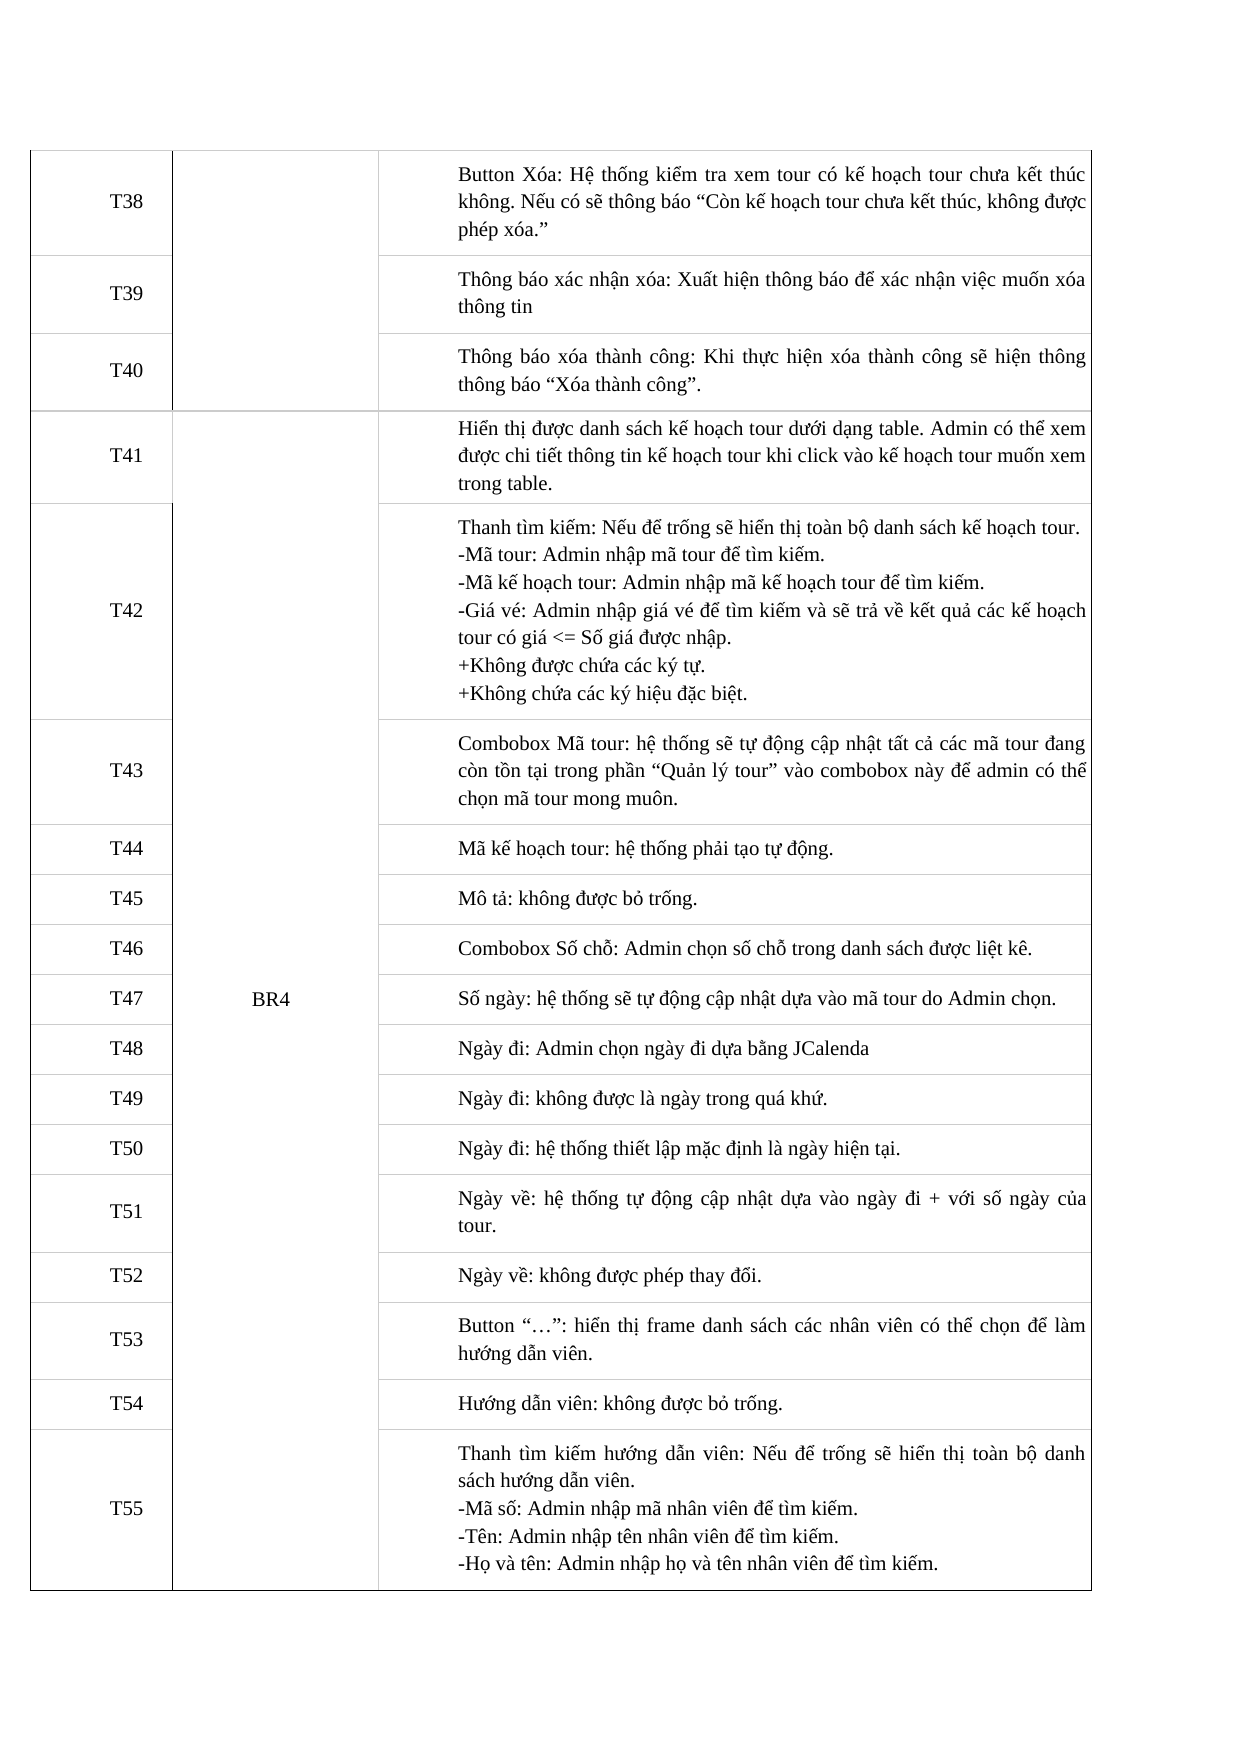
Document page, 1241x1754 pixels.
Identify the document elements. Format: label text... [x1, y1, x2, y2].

table_cell T52 [31, 1253, 172, 1302]
table_cell Mô tả: không được bỏ trống. [379, 875, 1091, 924]
table_cell BR4 [173, 412, 378, 1589]
table_cell T41 [31, 412, 172, 503]
table_cell T51 [31, 1175, 172, 1252]
table_cell T47 [31, 975, 172, 1024]
table_cell T43 [31, 720, 172, 824]
table_cell T45 [31, 875, 172, 924]
table_cell Ngày đi: không được là ngày trong quá khứ. [379, 1075, 1091, 1124]
table_cell T48 [31, 1025, 172, 1074]
table_cell Combobox Số chỗ: Admin chọn số chỗ trong danh sách được liệt kê. [379, 925, 1091, 974]
table_cell Thông báo xác nhận xóa: Xuất hiện thông báo để xác nhận việc muốn xóa thông tin [379, 256, 1091, 333]
table_cell T49 [31, 1075, 172, 1124]
table_cell T38 [31, 151, 172, 255]
table_cell T46 [31, 925, 172, 974]
table_cell Hướng dẫn viên: không được bỏ trống. [379, 1380, 1091, 1429]
table_cell T40 [31, 334, 172, 410]
table_cell T50 [31, 1125, 172, 1174]
table_cell Hiển thị được danh sách kế hoạch tour dưới dạng table. Admin có thể xem được chi tiết thông tin kế hoạch tour khi click vào kế hoạch tour muốn xem trong table. [379, 412, 1091, 503]
table_cell Ngày đi: Admin chọn ngày đi dựa bằng JCalenda [379, 1025, 1091, 1074]
table_cell Combobox Mã tour: hệ thống sẽ tự động cập nhật tất cả các mã tour đang còn tồn tại trong phần “Quản lý tour” vào combobox này để admin có thể chọn mã tour mong muôn. [379, 720, 1091, 824]
table_cell Ngày về: không được phép thay đổi. [379, 1253, 1091, 1302]
table_cell Button “…”: hiển thị frame danh sách các nhân viên có thể chọn để làm hướng dẫn viên. [379, 1303, 1091, 1379]
table_cell T53 [31, 1303, 172, 1379]
table_cell T55 [31, 1430, 172, 1589]
table_cell T39 [31, 256, 172, 333]
table_cell Số ngày: hệ thống sẽ tự động cập nhật dựa vào mã tour do Admin chọn. [379, 975, 1091, 1024]
table_cell Ngày đi: hệ thống thiết lập mặc định là ngày hiện tại. [379, 1125, 1091, 1174]
table_cell T44 [31, 825, 172, 874]
table_cell Ngày về: hệ thống tự động cập nhật dựa vào ngày đi + với số ngày của tour. [379, 1175, 1091, 1252]
table_cell Thanh tìm kiếm hướng dẫn viên: Nếu để trống sẽ hiển thị toàn bộ danh sách hướng dẫn viên. -Mã số: Admin nhập mã nhân viên để tìm kiếm. -Tên: Admin nhập tên nhân viên để tìm kiếm. -Họ và tên: Admin nhập họ và tên nhân viên để tìm kiếm. [379, 1430, 1091, 1589]
table_cell Thanh tìm kiếm: Nếu để trống sẽ hiển thị toàn bộ danh sách kế hoạch tour. -Mã tour: Admin nhập mã tour để tìm kiếm. -Mã kế hoạch tour: Admin nhập mã kế hoạch tour để tìm kiếm. -Giá vé: Admin nhập giá vé để tìm kiếm và sẽ trả về kết quả các kế hoạch tour có giá <= Số giá được nhập. +Không được chứa các ký tự. +Không chứa các ký hiệu đặc biệt. [379, 504, 1091, 719]
table_cell Thông báo xóa thành công: Khi thực hiện xóa thành công sẽ hiện thông thông báo “Xóa thành công”. [379, 334, 1091, 410]
table_cell T54 [31, 1380, 172, 1429]
table_cell Mã kế hoạch tour: hệ thống phải tạo tự động. [379, 825, 1091, 874]
table_cell Button Xóa: Hệ thống kiểm tra xem tour có kế hoạch tour chưa kết thúc không. Nếu có sẽ thông báo “Còn kế hoạch tour chưa kết thúc, không được phép xóa.” [379, 151, 1091, 255]
table_cell T42 [31, 504, 172, 719]
